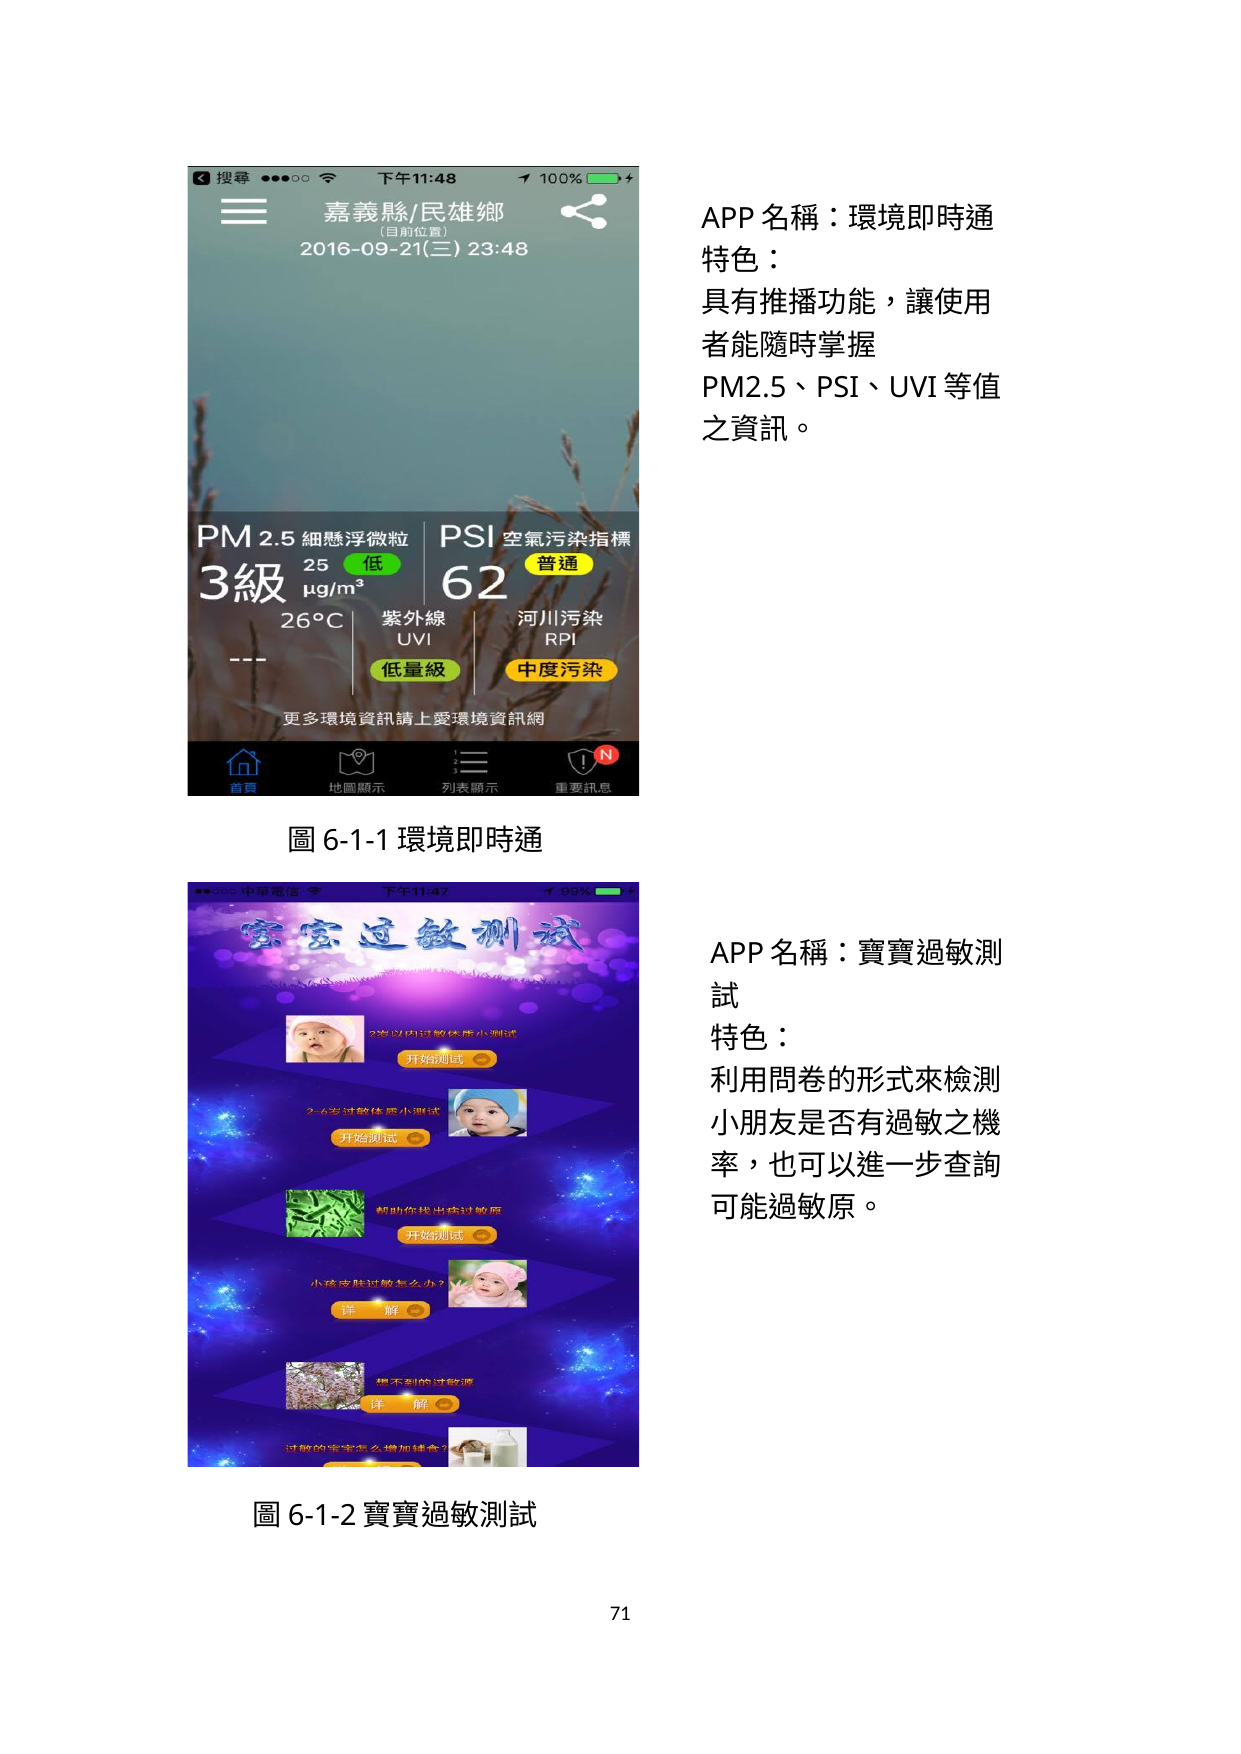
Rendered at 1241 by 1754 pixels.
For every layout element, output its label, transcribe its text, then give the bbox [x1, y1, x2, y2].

picture [187, 882, 640, 1467]
picture [187, 166, 640, 796]
text 圖6-1-2寶寶過敏測試 [187, 1475, 1053, 1550]
text 圖6-1-1環境即時通 [187, 800, 1053, 875]
